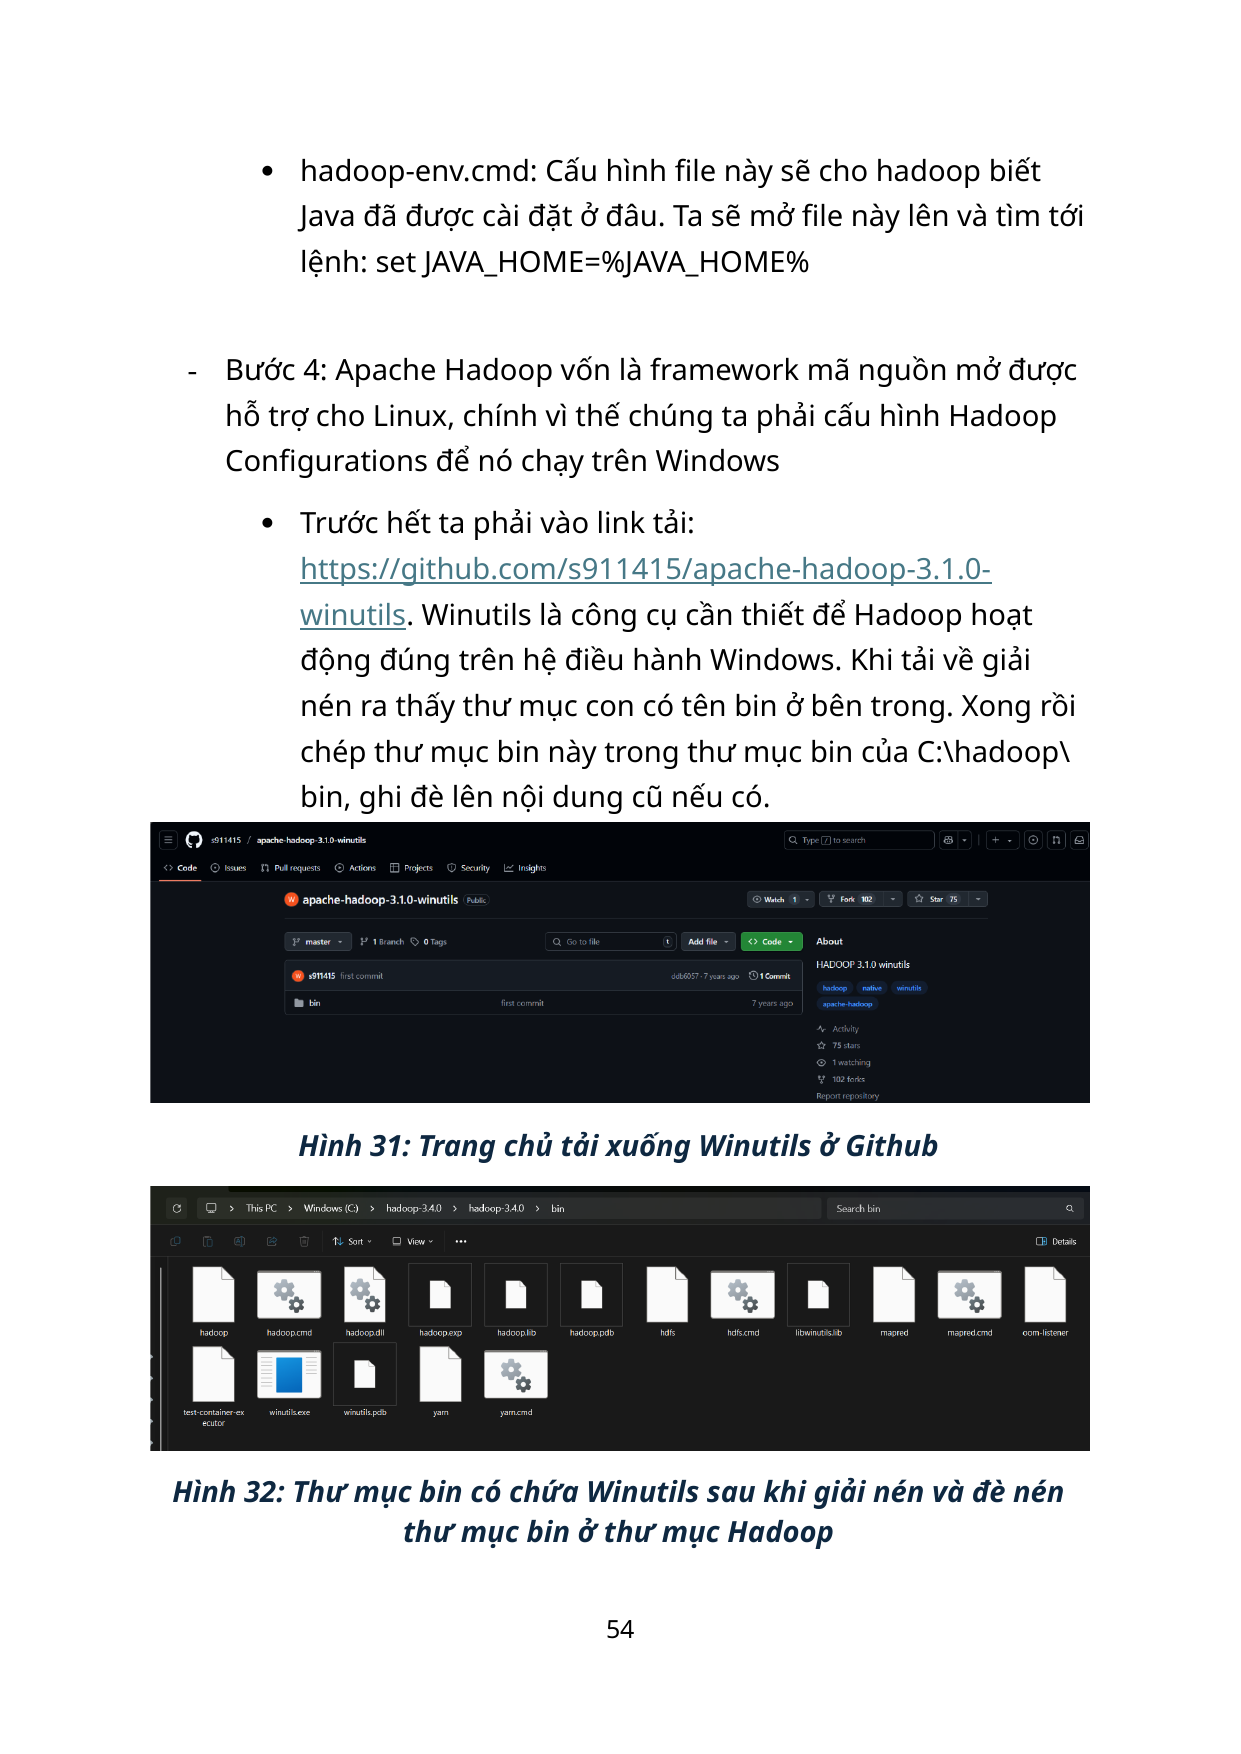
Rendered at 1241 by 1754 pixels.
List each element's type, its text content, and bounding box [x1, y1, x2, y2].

picture [150, 1186, 1090, 1451]
text Trước hết ta phải vào link tải: https://github.com/s911415/apache-hadoop-3.1.0-winutils. Winutils là công cụ cần thiết để Hadoop hoạt động đúng trên hệ điều hành Windows. Khi tải về giải nén ra thấy thư mục con có tên bin ở bên trong. Xong rồi chép thư mục bin này trong thư mục bin của C:\hadoop\bin, ghi đè lên nội dung cũ nếu có. [262, 503, 1090, 816]
picture [150, 822, 1090, 1103]
text hadoop-env.cmd: Cấu hình file này sẽ cho hadoop biết Java đã được cài đặt ở đâu. Ta sẽ mở file này lên và tìm tới lệnh: set JAVA_HOME=%JAVA_HOME% [262, 150, 1090, 281]
list Bước 4: Apache Hadoop vốn là framework mã nguồn mở được hỗ trợ cho Linux, chính vì thế chúng ta phải cấu hình Hadoop Configurations để nó chạy trên Windows [187, 349, 1090, 480]
